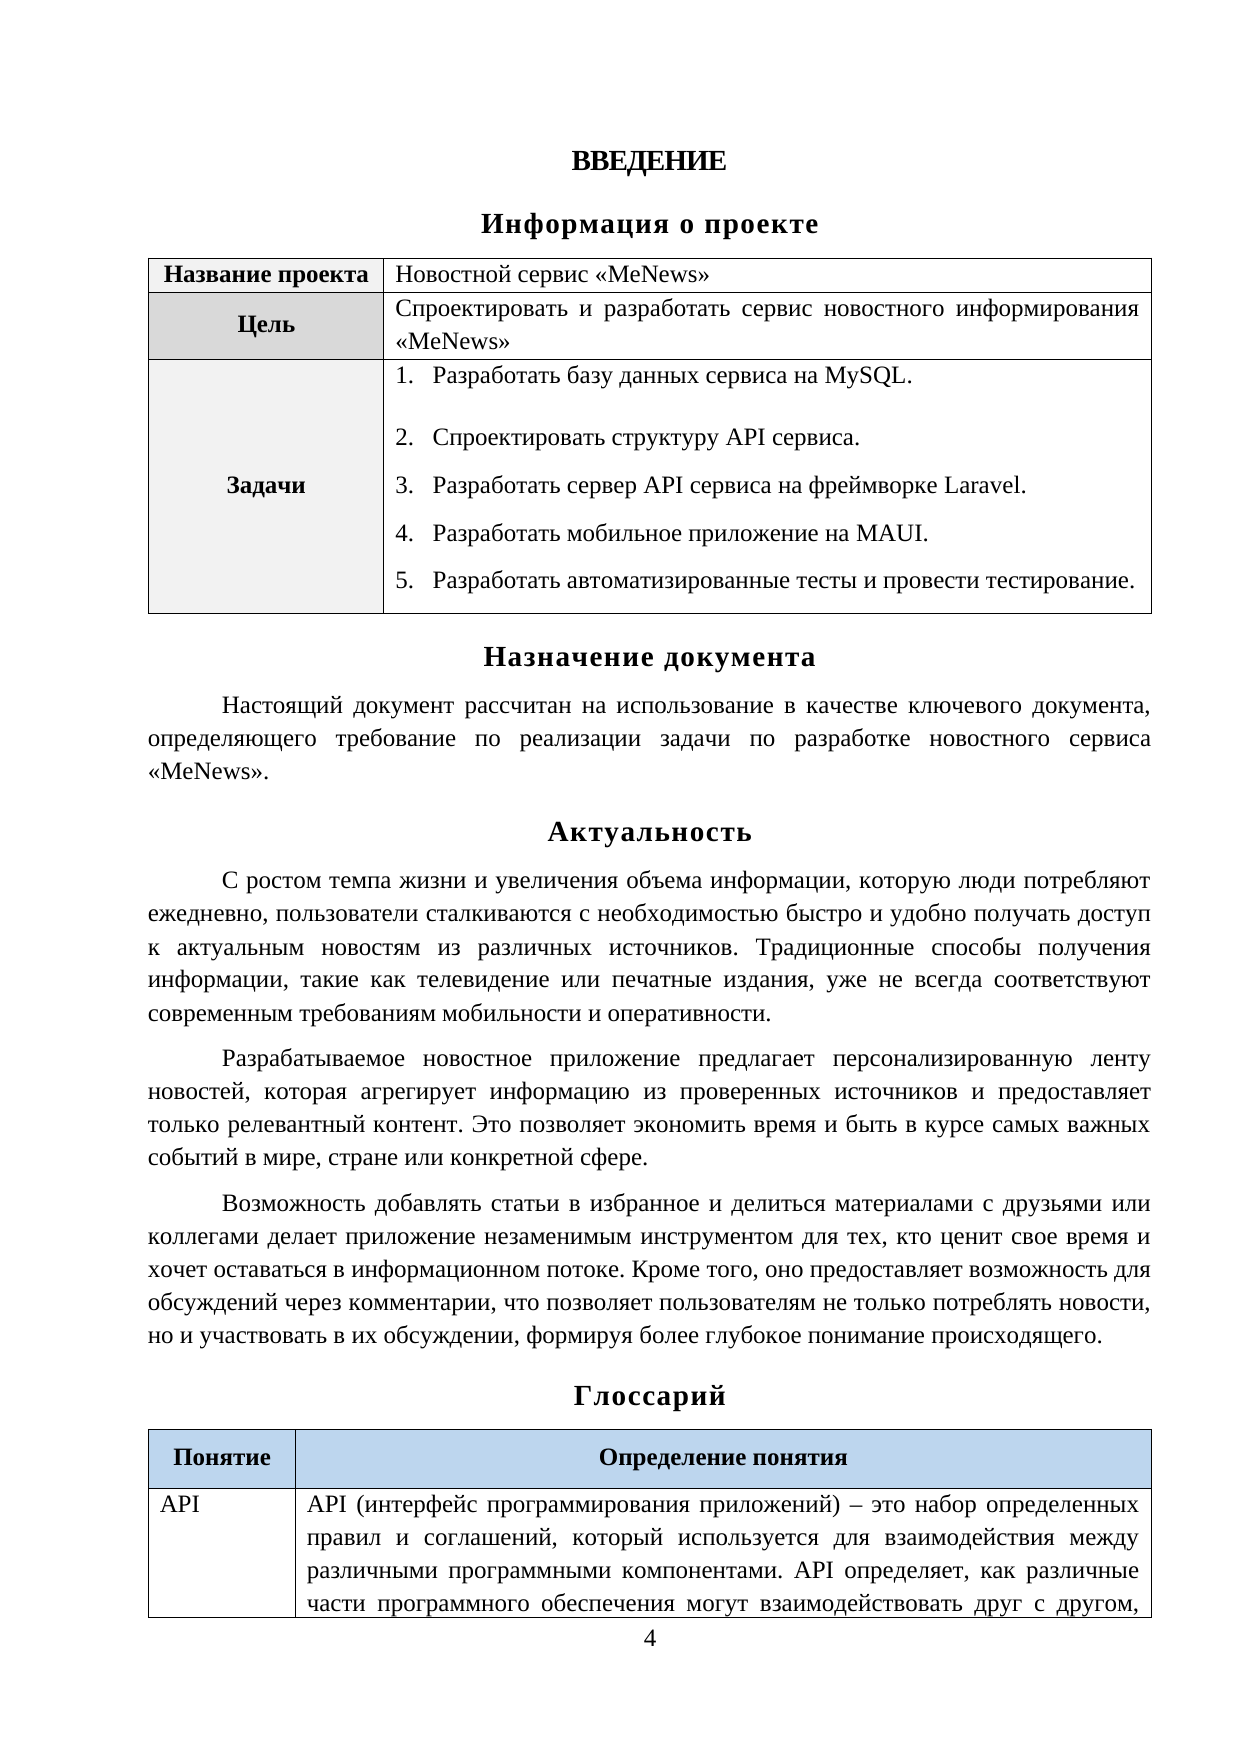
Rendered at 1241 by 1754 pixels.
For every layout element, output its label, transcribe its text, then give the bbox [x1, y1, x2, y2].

subtitle Информация о проекте [148, 207, 1152, 240]
text Возможность добавлять статьи в избранное и делиться материалами с друзьями или коллегами делает приложение незаменимым инструментом для тех, кто ценит свое время и хочет оставаться в информационном потоке. Кроме того, оно предоставляет возможность для обсуждений через комментарии, что позволяет пользователям не только потреблять новости, но и участвовать в их обсуждении, формируя более глубокое понимание происходящего. [148, 1188, 1152, 1348]
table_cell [296, 1489, 1151, 1617]
table_header Новостной сервис «MeNews» [384, 259, 1151, 292]
subtitle Актуальность [148, 814, 1152, 848]
text Разрабатываемое новостное приложение предлагает персонализированную ленту новостей, которая агрегирует информацию из проверенных источников и предоставляет только релевантный контент. Это позволяет экономить время и быть в курсе самых важных событий в мире, стране или конкретной сфере. [148, 1043, 1152, 1171]
subtitle Глоссарий [148, 1378, 1152, 1411]
text Настоящий документ рассчитан на использование в качестве ключевого документа, определяющего требование по реализации задачи по разработке новостного сервиса «MeNews». [148, 690, 1152, 785]
subtitle Назначение документа [148, 639, 1152, 673]
table_header Понятие [149, 1430, 295, 1488]
table_cell Цель [149, 293, 383, 359]
table_header Определение понятия [296, 1430, 1151, 1488]
table_header Название проекта [149, 259, 383, 292]
table_cell Задачи [149, 360, 383, 613]
text С ростом темпа жизни и увеличения объема информации, которую люди потребляют ежедневно, пользователи сталкиваются с необходимостью быстро и удобно получать доступ к актуальным новостям из различных источников. Традиционные способы получения информации, такие как телевидение или печатные издания, уже не всегда соответствуют современным требованиям мобильности и оперативности. [148, 866, 1152, 1026]
table_cell Разработать базу данных сервиса на MySQL. Спроектировать структуру API сервиса. Разработать сервер API сервиса на фреймворке Laravel. Разработать мобильное приложение на MAUI. Разработать автоматизированные тесты и провести тестирование. [384, 360, 1151, 613]
table_cell Спроектировать и разработать сервис новостного информирования «MeNews» [384, 293, 1151, 359]
title Введение [148, 143, 1152, 177]
table_cell API [149, 1489, 295, 1617]
